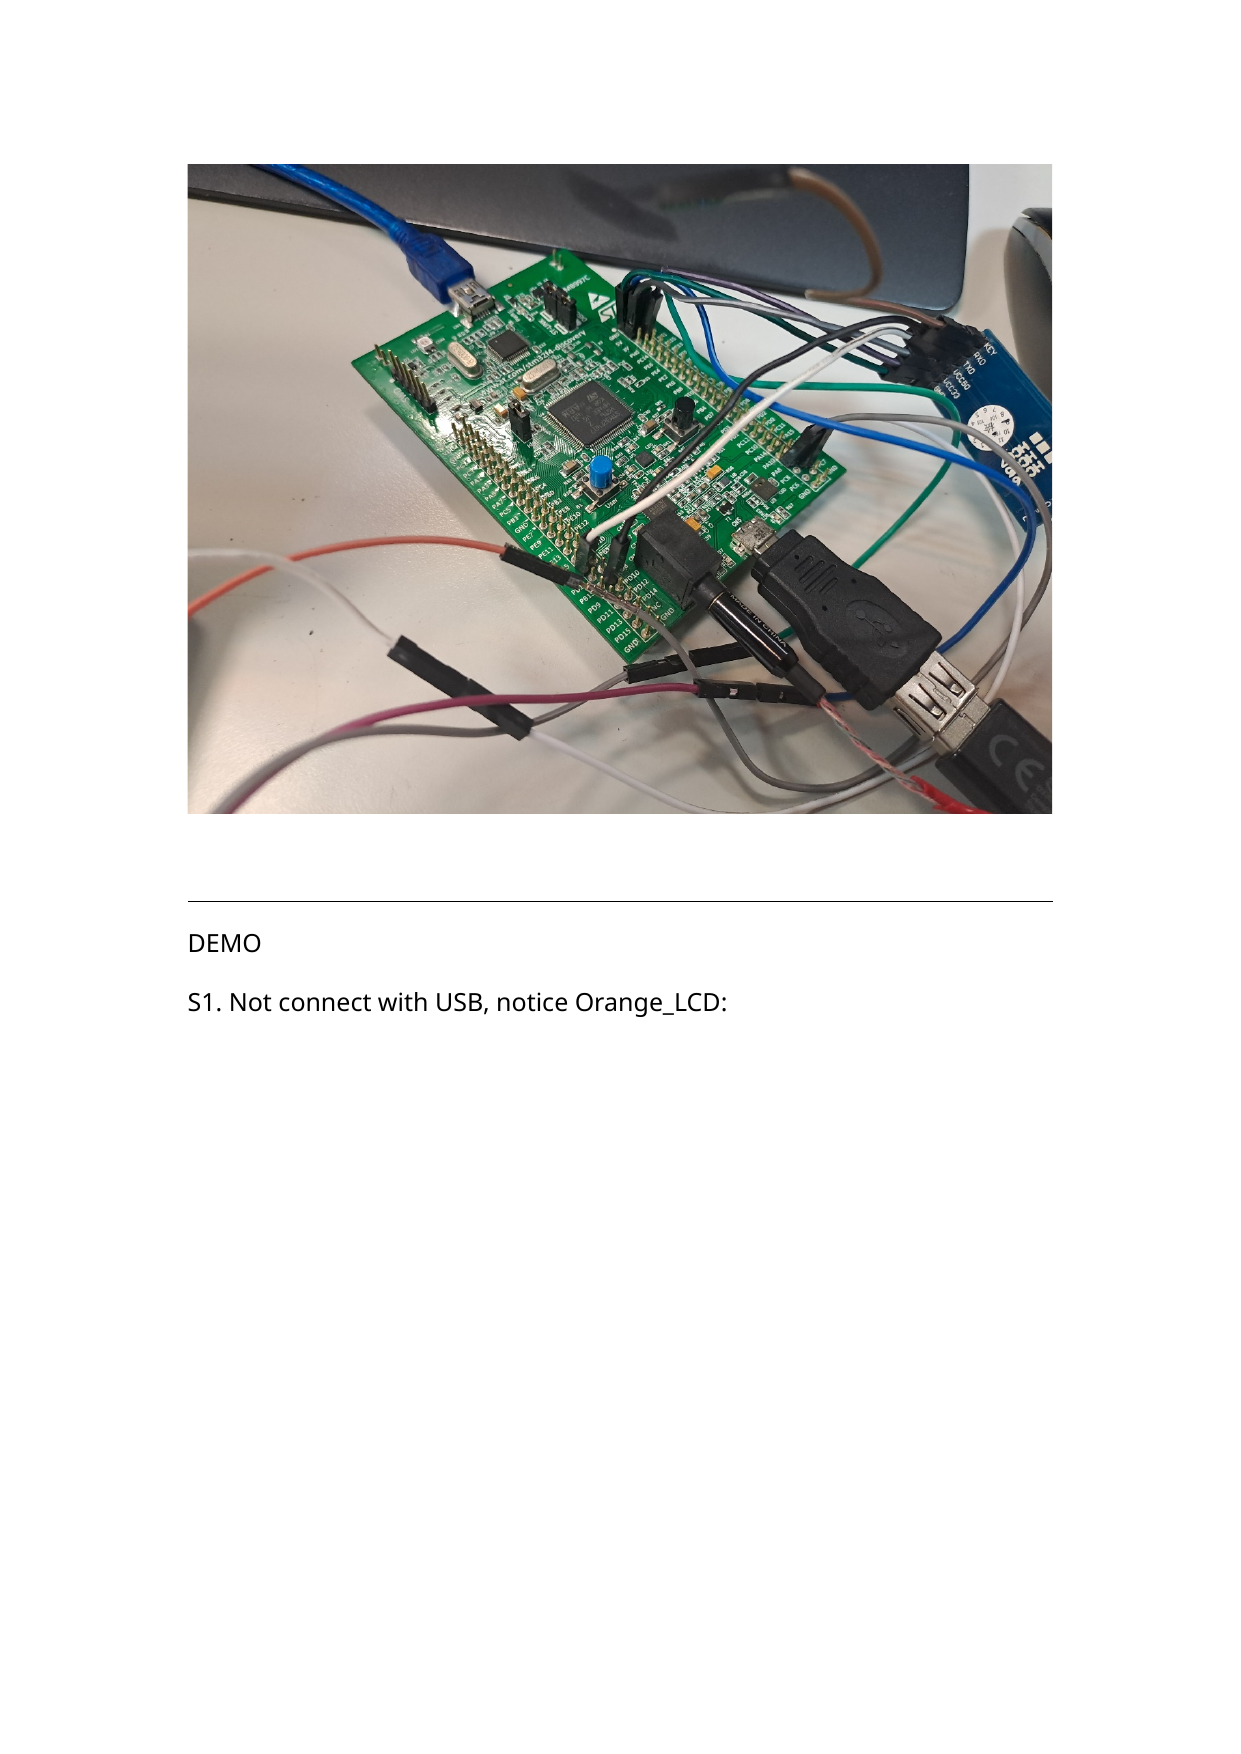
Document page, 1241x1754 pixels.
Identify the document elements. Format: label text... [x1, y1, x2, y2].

text S1. Not connect with USB, notice Orange_LCD: [187, 983, 1053, 1021]
text DEMO [187, 924, 1053, 962]
picture [187, 164, 1053, 814]
